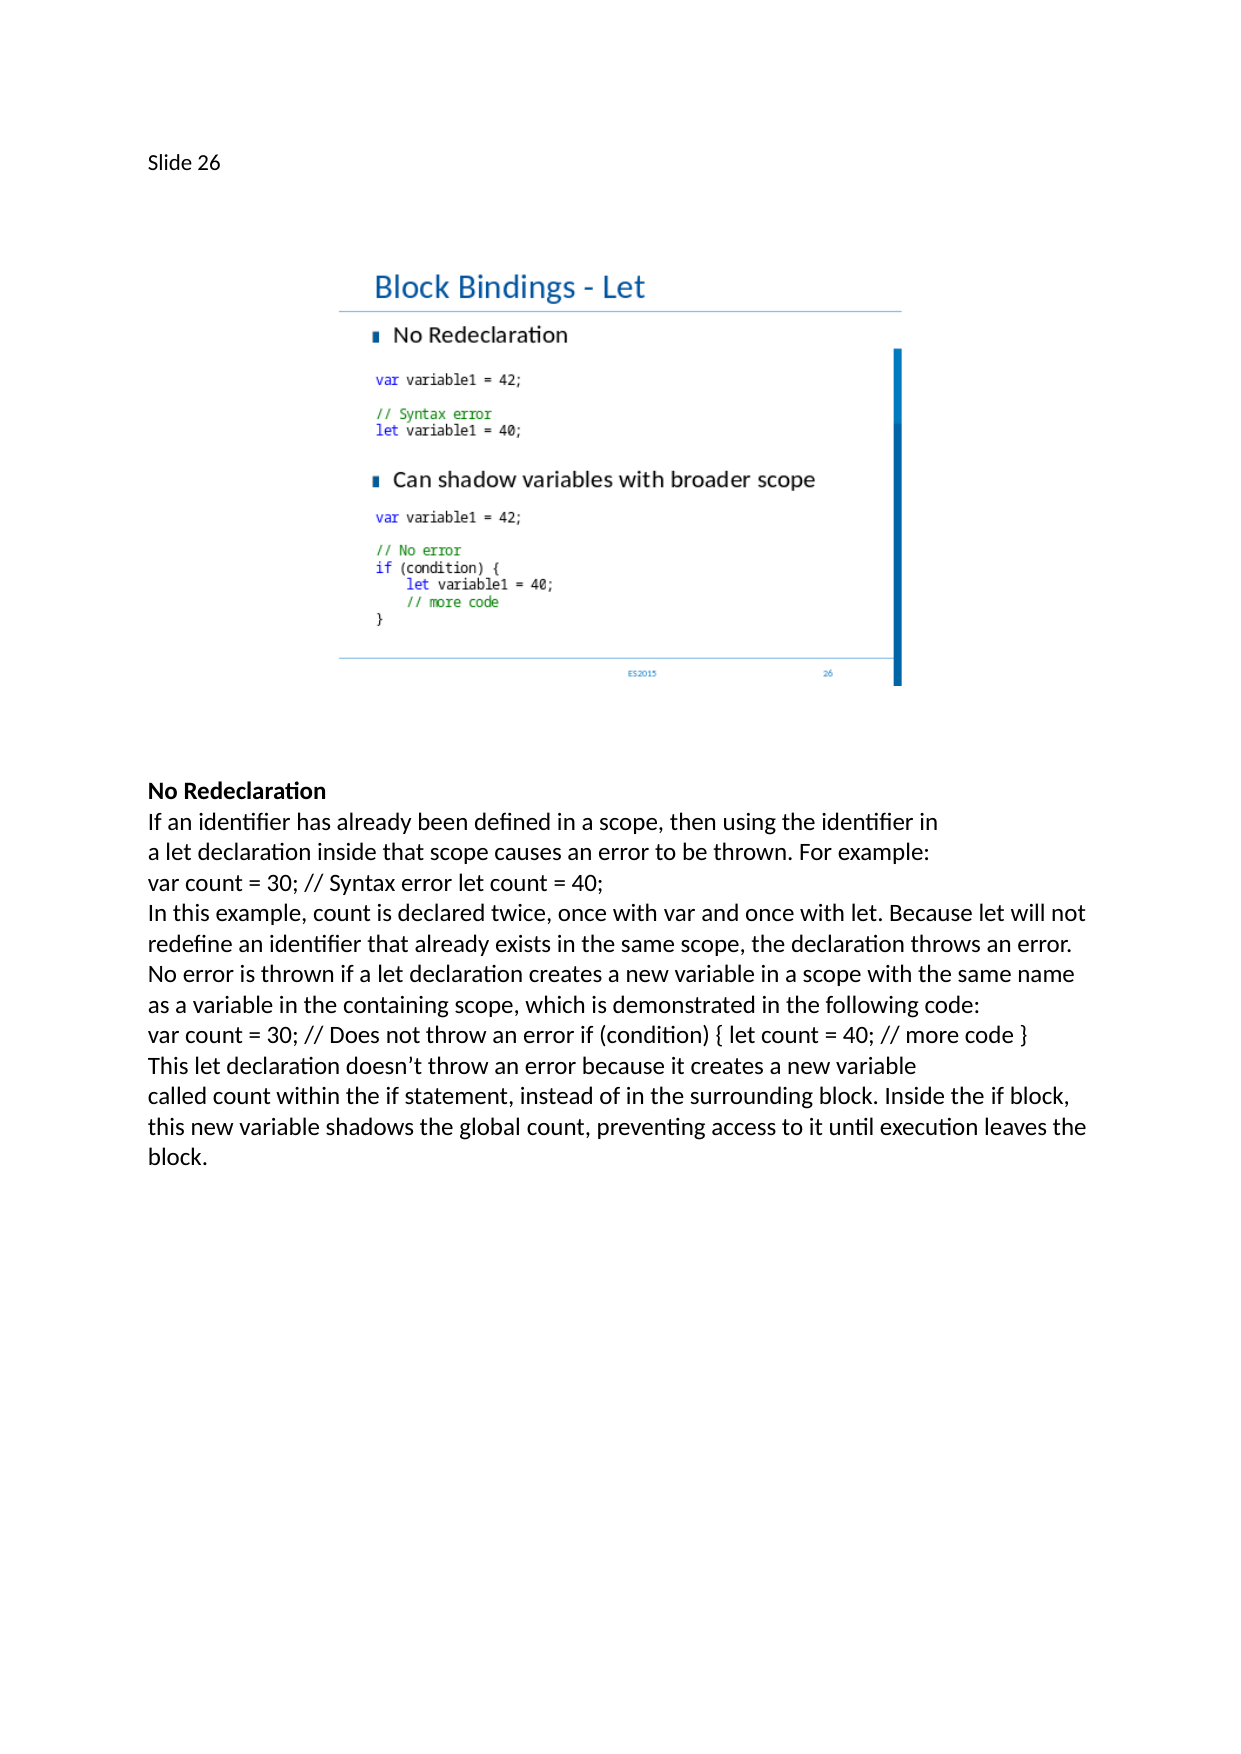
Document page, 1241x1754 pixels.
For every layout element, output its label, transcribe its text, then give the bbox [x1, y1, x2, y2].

text var count = 30; // Syntax error let count = 40; [148, 867, 1093, 897]
text This let declaration doesn’t throw an error because it creates a new variable called count within the if statement, instead of in the surrounding block. Inside the if block, this new variable shadows the global count, preventing access to it until execution leaves the block. [148, 1050, 1093, 1172]
text If an identifier has already been defined in a scope, then using the identifier in a let declaration inside that scope causes an error to be thrown. For example: [148, 806, 1093, 867]
text var count = 30; // Does not throw an error if (condition) { let count = 40; // more code } [148, 1019, 1093, 1050]
text No Redeclaration [148, 775, 1093, 806]
text In this example, count is declared twice, once with var and once with let. Because let will not redefine an identifier that already exists in the same scope, the declaration throws an error. No error is thrown if a let declaration creates a new variable in a scope with the same name as a variable in the containing scope, which is demonstrated in the following code: [148, 897, 1093, 1019]
text Slide 26 [148, 148, 1093, 176]
